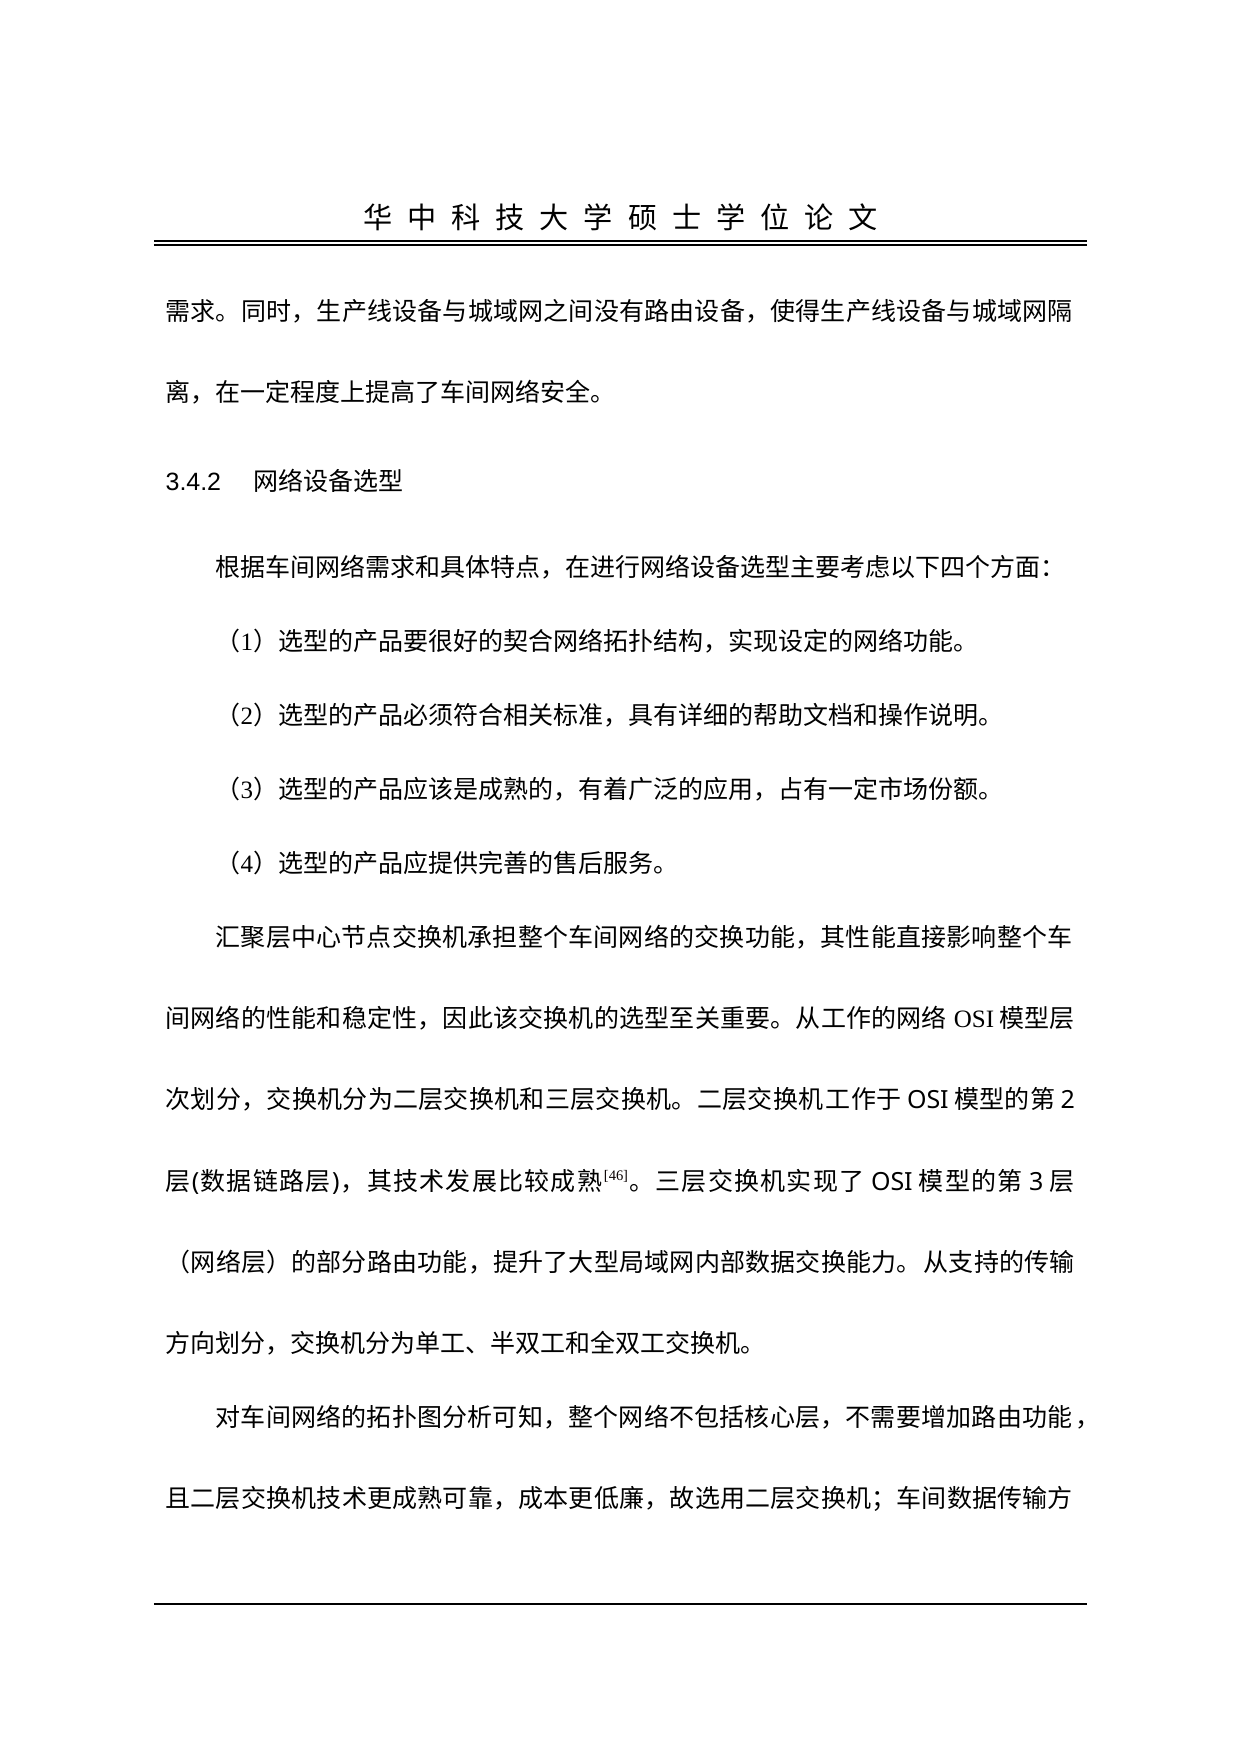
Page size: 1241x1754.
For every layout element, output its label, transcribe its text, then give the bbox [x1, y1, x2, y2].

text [165, 277, 1075, 423]
text 根据车间网络需求和具体特点，在进行网络设备选型主要考虑以下四个方面： [165, 533, 1075, 598]
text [165, 1383, 1075, 1529]
text 汇聚层中心节点交换机承担整个车间网络的交换功能，其性能直接影响整个车间网络的性能和稳定性，因此该交换机的选型至关重要。从工作的网络OSI模型层次划分，交换机分为二层交换机和三层交换机。二层交换机工作于OSI模型的第2层(数据链路层)，其技术发展比较成熟[46]。三层交换机实现了OSI模型的第3层（网络层）的部分路由功能，提升了大型局域网内部数据交换能力。从支持的传输方向划分，交换机分为单工、半双工和全双工交换机。 [165, 903, 1075, 1374]
text （2）选型的产品必须符合相关标准，具有详细的帮助文档和操作说明。 [165, 681, 1075, 746]
text （4）选型的产品应提供完善的售后服务。 [165, 829, 1075, 894]
subtitle 网络设备选型 [165, 447, 1075, 512]
text （3）选型的产品应该是成熟的，有着广泛的应用，占有一定市场份额。 [165, 755, 1075, 820]
text （1）选型的产品要很好的契合网络拓扑结构，实现设定的网络功能。 [165, 607, 1075, 672]
